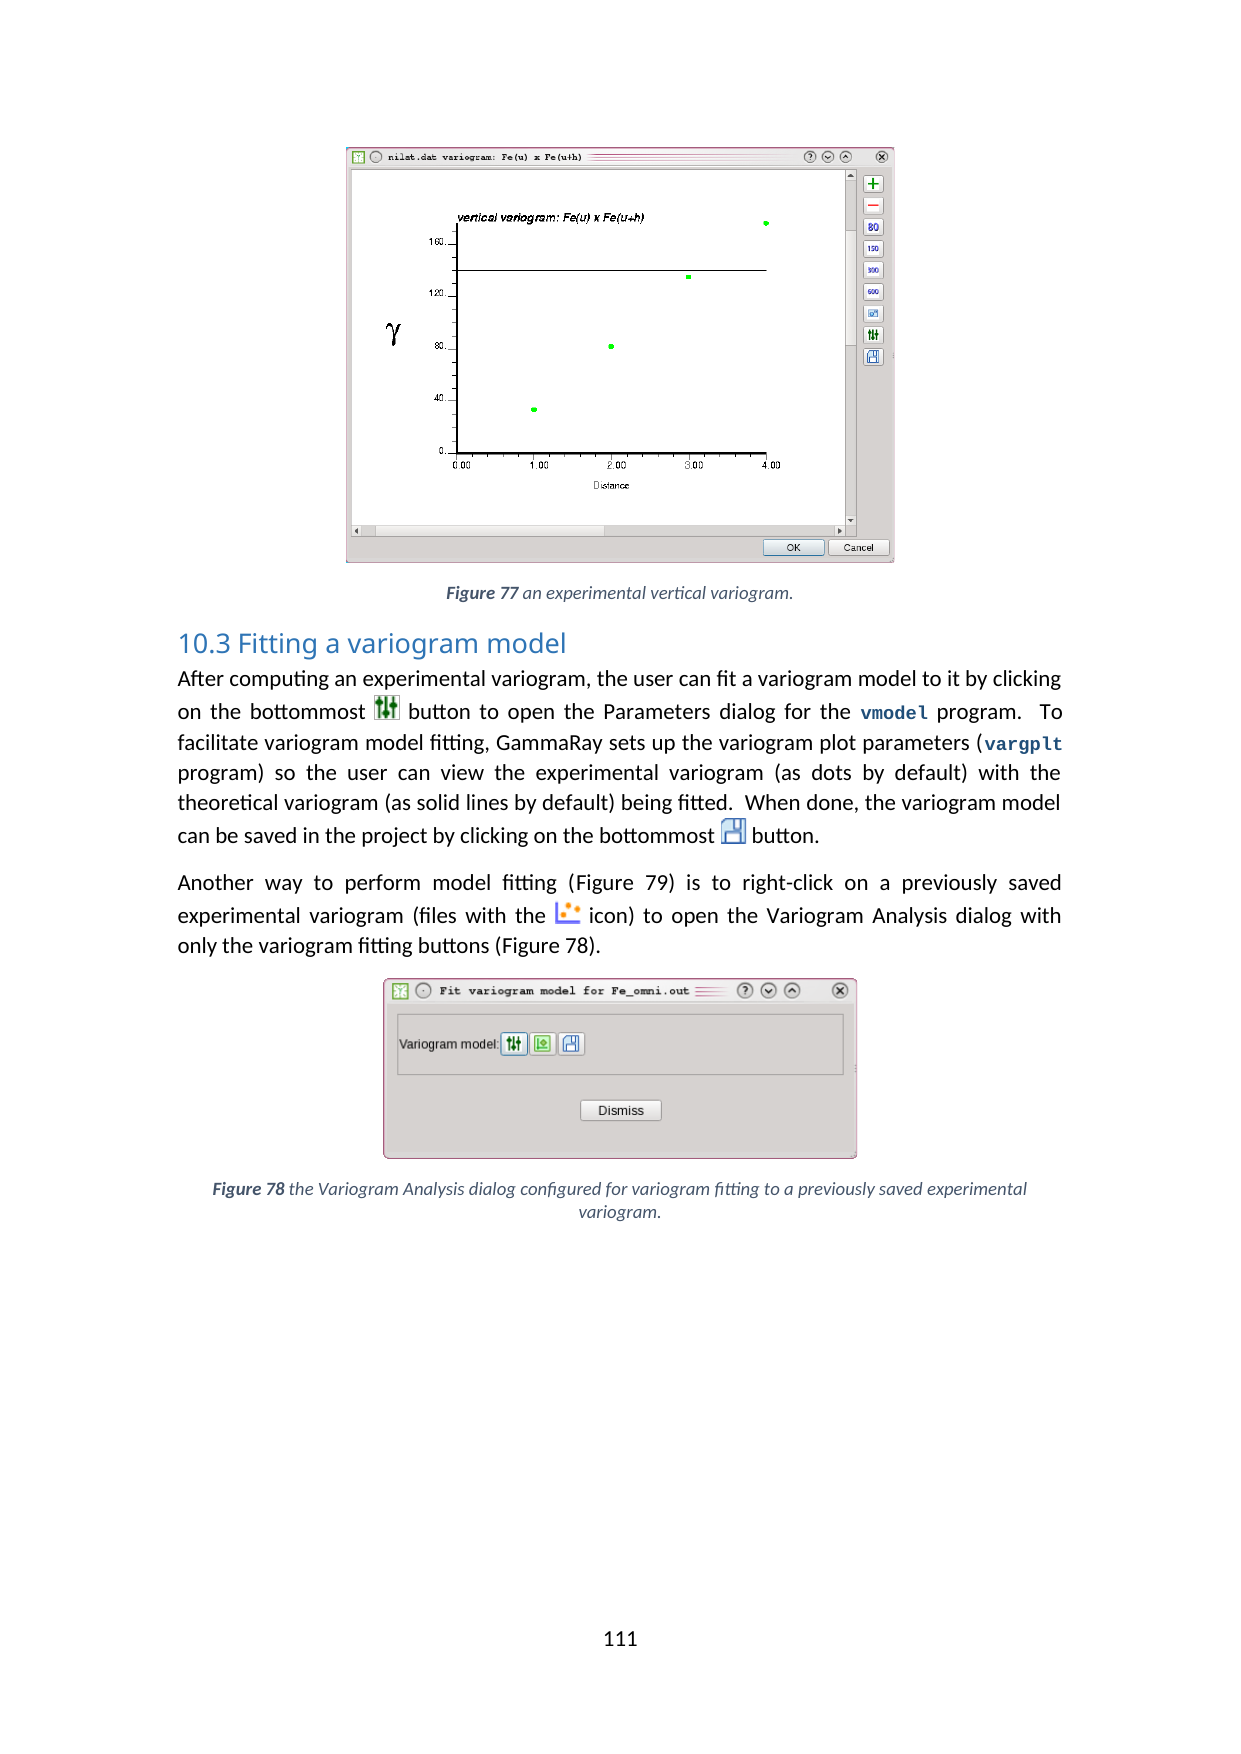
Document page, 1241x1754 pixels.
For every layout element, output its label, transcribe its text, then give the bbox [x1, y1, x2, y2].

text Another way to perform model fitting (Figure 79) is to right-click on a previously saved experimental variogram (files with the icon) to open the Variogram Analysis dialog with only the variogram fitting buttons (Figure 78). [177, 868, 1063, 959]
picture [383, 978, 858, 1159]
picture [721, 818, 747, 844]
text Figure 78 the Variogram Analysis dialog configured for variogram fitting to a previously saved experimental variogram. [177, 1178, 1063, 1223]
text Figure 77 an experimental vertical variogram. [177, 581, 1063, 604]
picture [555, 898, 581, 924]
subtitle Fitting a variogram model [177, 625, 1063, 662]
picture [346, 147, 895, 563]
text After computing an experimental variogram, the user can fit a variogram model to it by clicking on the bottommost button to open the Parameters dialog for the vmodel program. To facilitate variogram model fitting, GammaRay sets up the variogram plot parameters (vargplt program) so the user can view the experimental variogram (as dots by default) with the theoretical variogram (as solid lines by default) being fitted. When done, the variogram model can be saved in the project by clicking on the bottommost button. [177, 664, 1063, 849]
picture [375, 696, 399, 719]
